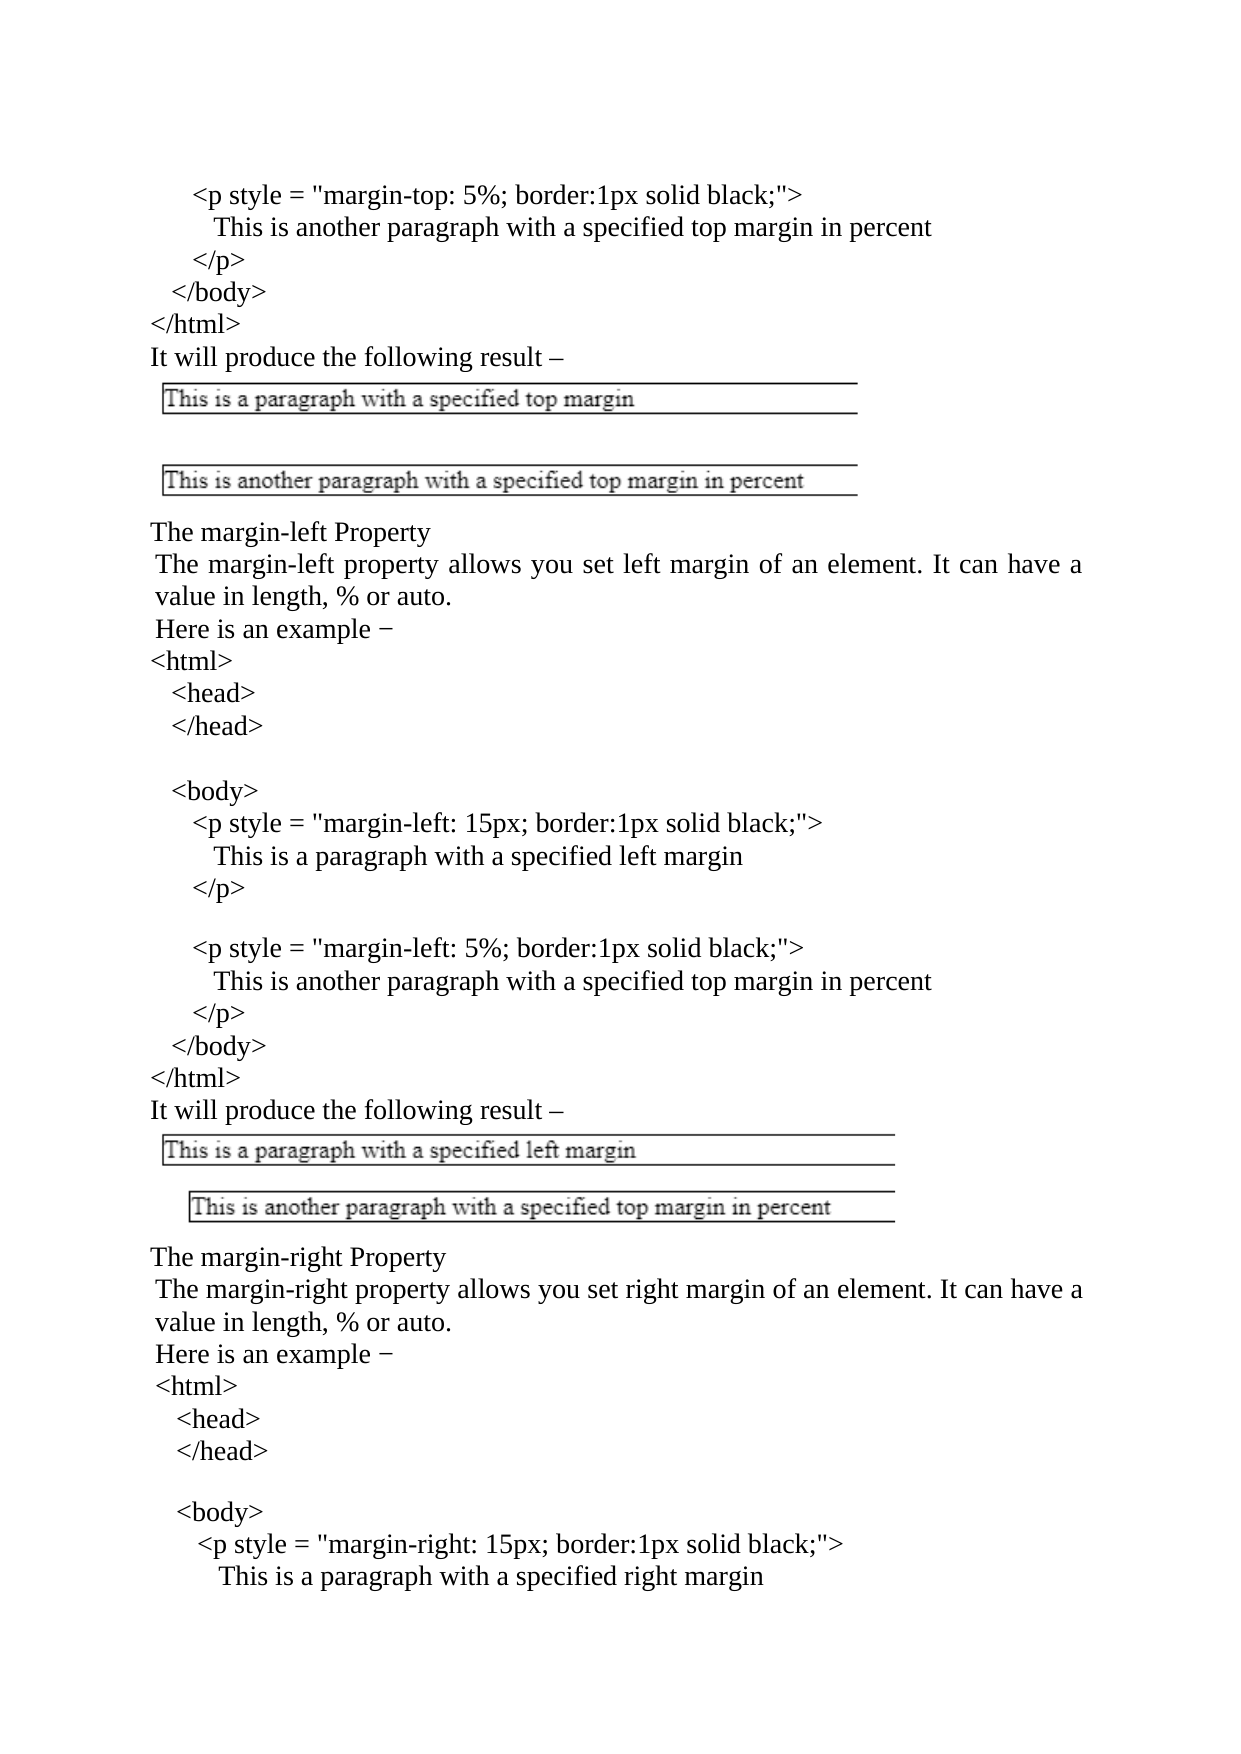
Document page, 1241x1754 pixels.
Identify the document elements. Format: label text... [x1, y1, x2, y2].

text <head> [155, 1402, 1085, 1434]
text The margin-left Property [150, 514, 1090, 547]
text <p style = "margin-right: 15px; border:1px solid black;"> [155, 1527, 1085, 1559]
text The margin-left property allows you set left margin of an element. It can have a value in length, % or auto. [155, 547, 1085, 612]
text <p style = "margin-top: 5%; border:1px solid black;"> [150, 178, 1090, 210]
text It will produce the following result – [150, 1093, 1090, 1126]
text </html> [150, 1061, 1090, 1093]
text </p> [150, 243, 1090, 275]
text </html> [150, 308, 1090, 340]
text This is another paragraph with a specified top margin in percent [150, 964, 1090, 996]
text </p> [150, 871, 1090, 903]
text It will produce the following result – [150, 340, 1090, 372]
text This is a paragraph with a specified right margin [155, 1559, 1085, 1592]
text <body> [155, 1494, 1085, 1527]
text The margin-right Property [150, 1240, 1090, 1272]
text This is a paragraph with a specified left margin [150, 838, 1090, 871]
text <html> [155, 1369, 1085, 1402]
text <head> [150, 677, 1090, 709]
text Here is an example − [155, 612, 1085, 644]
text Here is an example − [155, 1337, 1085, 1369]
text <p style = "margin-left: 15px; border:1px solid black;"> [150, 806, 1090, 838]
text <html> [150, 644, 1090, 677]
text The margin-right property allows you set right margin of an element. It can have a value in length, % or auto. [155, 1272, 1085, 1337]
picture [150, 372, 858, 515]
text </head> [150, 709, 1090, 741]
text This is another paragraph with a specified top margin in percent [150, 210, 1090, 243]
text </head> [155, 1434, 1085, 1467]
text </body> [150, 275, 1090, 308]
text <body> [150, 774, 1090, 806]
text </body> [150, 1028, 1090, 1061]
text <p style = "margin-left: 5%; border:1px solid black;"> [150, 931, 1090, 964]
text </p> [150, 996, 1090, 1028]
picture [150, 1125, 896, 1240]
